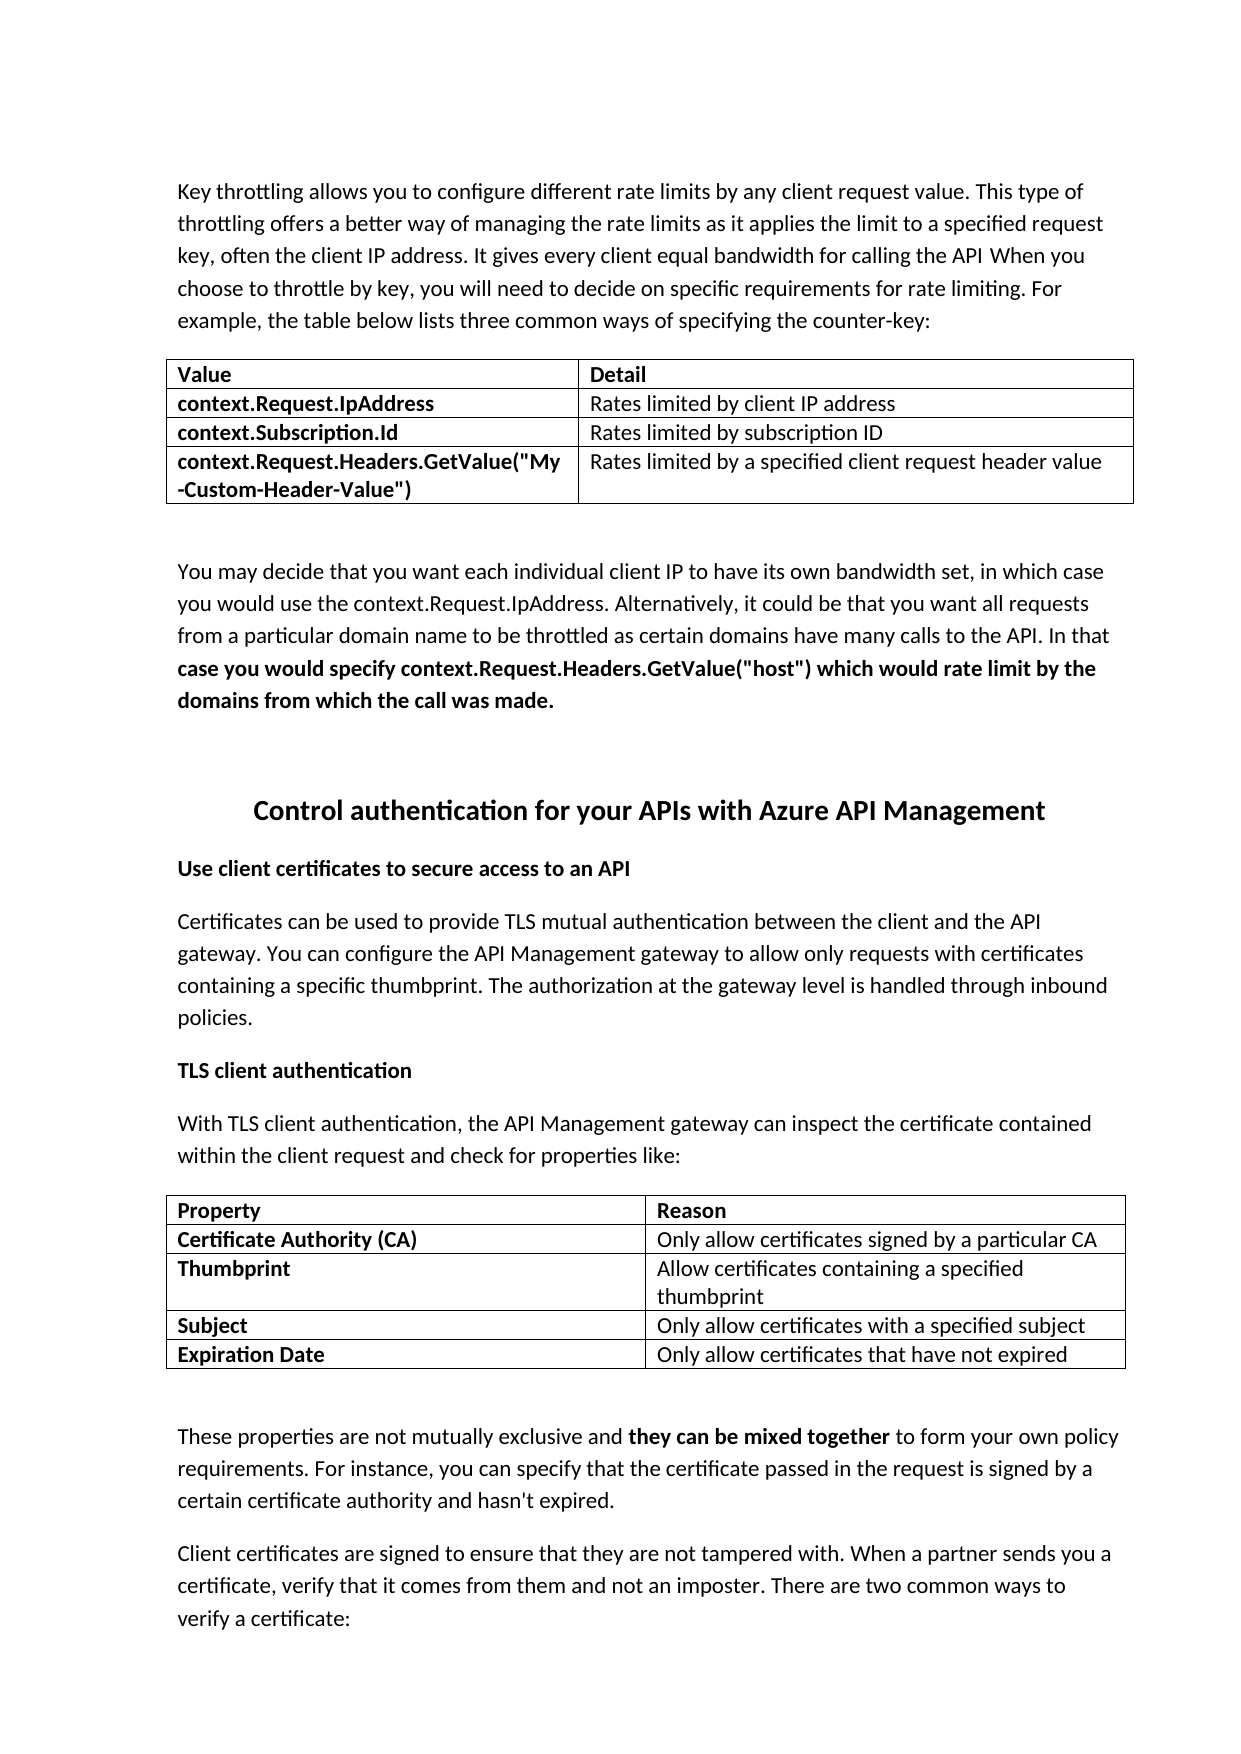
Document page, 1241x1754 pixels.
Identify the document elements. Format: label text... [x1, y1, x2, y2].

text Key throttling allows you to configure different rate limits by any client request value. This type of throttling offers a better way of managing the rate limits as it applies the limit to a specified request key, often the client IP address. It gives every client equal bandwidth for calling the API When you choose to throttle by key, you will need to decide on specific requirements for rate limiting. For example, the table below lists three common ways of specifying the counter-key: [177, 177, 1122, 334]
table_cell Rates limited by subscription ID [579, 418, 1133, 446]
text These properties are not mutually exclusive and they can be mixed together to form your own policy requirements. For instance, you can specify that the certificate passed in the request is signed by a certain certificate authority and hasn't expired. [177, 1422, 1122, 1514]
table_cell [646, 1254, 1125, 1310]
text Client certificates are signed to ensure that they are not tampered with. When a partner sends you a certificate, verify that it comes from them and not an imposter. There are two common ways to verify a certificate: [177, 1539, 1122, 1632]
table_header Detail [579, 360, 1133, 388]
table_header Reason [646, 1196, 1125, 1224]
table_cell Thumbprint [167, 1254, 645, 1310]
text Use client certificates to secure access to an API [177, 854, 1122, 882]
table_cell Rates limited by client IP address [579, 389, 1133, 417]
table_cell context.Request.Headers.GetValue("My-Custom-Header-Value") [167, 447, 578, 503]
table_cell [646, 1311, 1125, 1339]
table_cell context.Request.IpAddress [167, 389, 578, 417]
table_header Value [167, 360, 578, 388]
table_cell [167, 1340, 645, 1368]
text You may decide that you want each individual client IP to have its own bandwidth set, in which case you would use the context.Request.IpAddress. Alternatively, it could be that you want all requests from a particular domain name to be throttled as certain domains have many calls to the API. In that case you would specify context.Request.Headers.GetValue("host") which would rate limit by the domains from which the call was made. [177, 557, 1122, 714]
text Certificates can be used to provide TLS mutual authentication between the client and the API gateway. You can configure the API Management gateway to allow only requests with certificates containing a specific thumbprint. The authorization at the gateway level is handled through inbound policies. [177, 907, 1122, 1031]
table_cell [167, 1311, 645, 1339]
table_cell Only allow certificates signed by a particular CA [646, 1225, 1125, 1253]
table_header Property [167, 1196, 645, 1224]
table_cell context.Subscription.Id [167, 418, 578, 446]
text TLS client authentication [177, 1056, 1122, 1084]
text With TLS client authentication, the API Management gateway can inspect the certificate contained within the client request and check for properties like: [177, 1109, 1122, 1170]
table_cell Certificate Authority (CA) [167, 1225, 645, 1253]
table_cell Rates limited by a specified client request header value [579, 447, 1133, 503]
text Control authentication for your APIs with Azure API Management [177, 792, 1122, 828]
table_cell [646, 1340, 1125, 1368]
